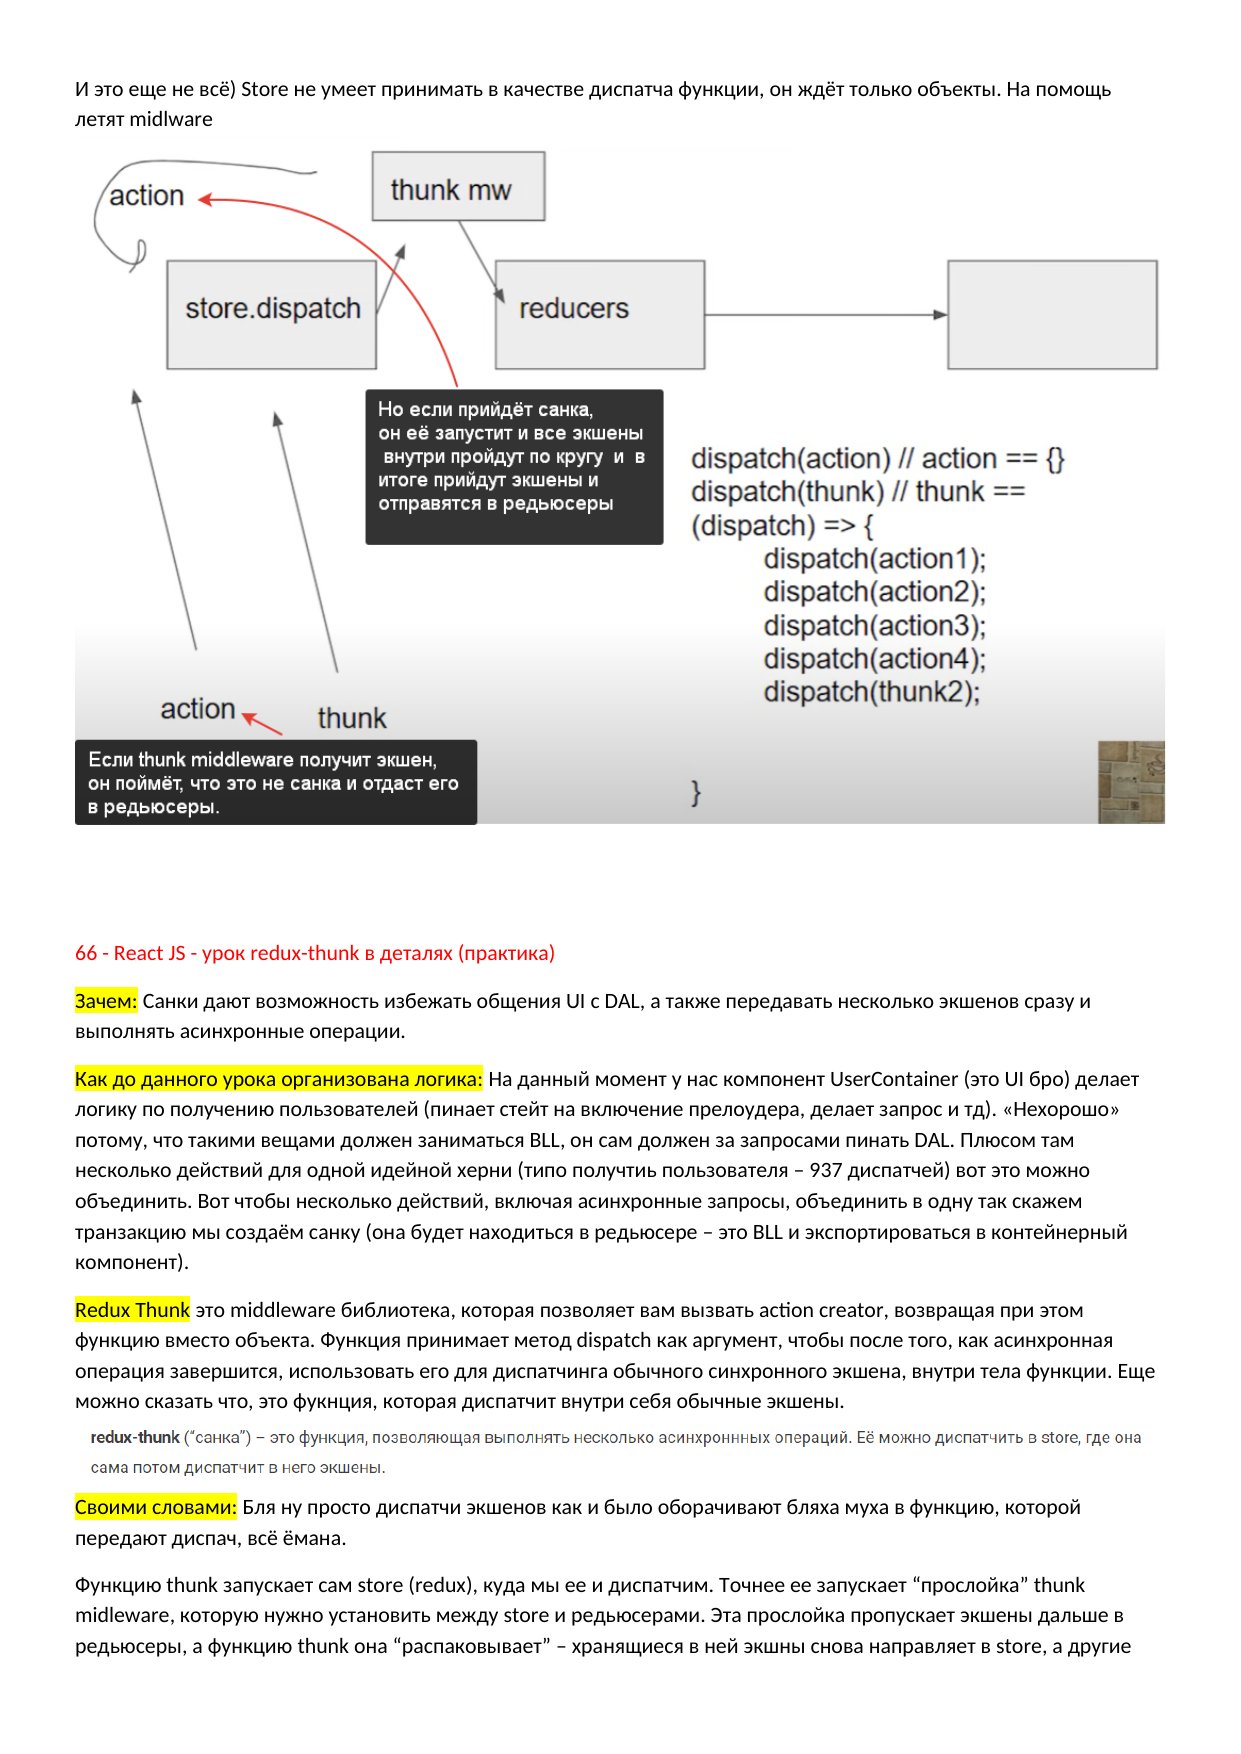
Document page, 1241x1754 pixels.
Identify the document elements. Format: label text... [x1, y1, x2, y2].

picture [75, 1418, 1166, 1489]
picture [75, 136, 1166, 825]
text Как до данного урока организована логика: На данный момент у нас компонент UserContainer (это UI бро) делает логику по получению пользователей (пинает стейт на включение прелоудера, делает запрос и тд). «Нехорошо» потому, что такими вещами должен заниматься BLL, он сам должен за запросами пинать DAL. Плюсом там несколько действий для одной идейной херни (типо получтиь пользователя – 937 диспатчей) вот это можно объединить. Вот чтобы несколько действий, включая асинхронные запросы, объединить в одну так скажем транзакцию мы создаём санку (она будет находиться в редьюсере – это BLL и экспортироваться в контейнерный компонент). [75, 1065, 1165, 1275]
text 66 - React JS - урок redux-thunk в деталях (практика) [75, 939, 1165, 966]
text Redux Thunk это middleware библиотека, которая позволяет вам вызвать action creator, возвращая при этом функцию вместо объекта. Функция принимает метод dispatch как аргумент, чтобы после того, как асинхронная операция завершится, использовать его для диспатчинга обычного синхронного экшена, внутри тела функции. Еще можно сказать что, это фукнция, которая диспатчит внутри себя обычные экшены. Своими словами: Бля ну просто диспатчи экшенов как и было оборачивают бляха муха в функцию, которой передают диспач, всё ёмана. [75, 1296, 1165, 1418]
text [75, 1571, 1165, 1659]
text И это еще не всё) Store не умеет принимать в качестве диспатча функции, он ждёт только объекты. На помощь летят midlware [75, 75, 1165, 136]
text Redux Thunk это middleware библиотека, которая позволяет вам вызвать action creator, возвращая при этом функцию вместо объекта. Функция принимает метод dispatch как аргумент, чтобы после того, как асинхронная операция завершится, использовать его для диспатчинга обычного синхронного экшена, внутри тела функции. Еще можно сказать что, это фукнция, которая диспатчит внутри себя обычные экшены. Своими словами: Бля ну просто диспатчи экшенов как и было оборачивают бляха муха в функцию, которой передают диспач, всё ёмана. [75, 1489, 1165, 1550]
text Зачем: Санки дают возможность избежать общения UI с DAL, а также передавать несколько экшенов сразу и выполнять асинхронные операции. [75, 987, 1165, 1044]
